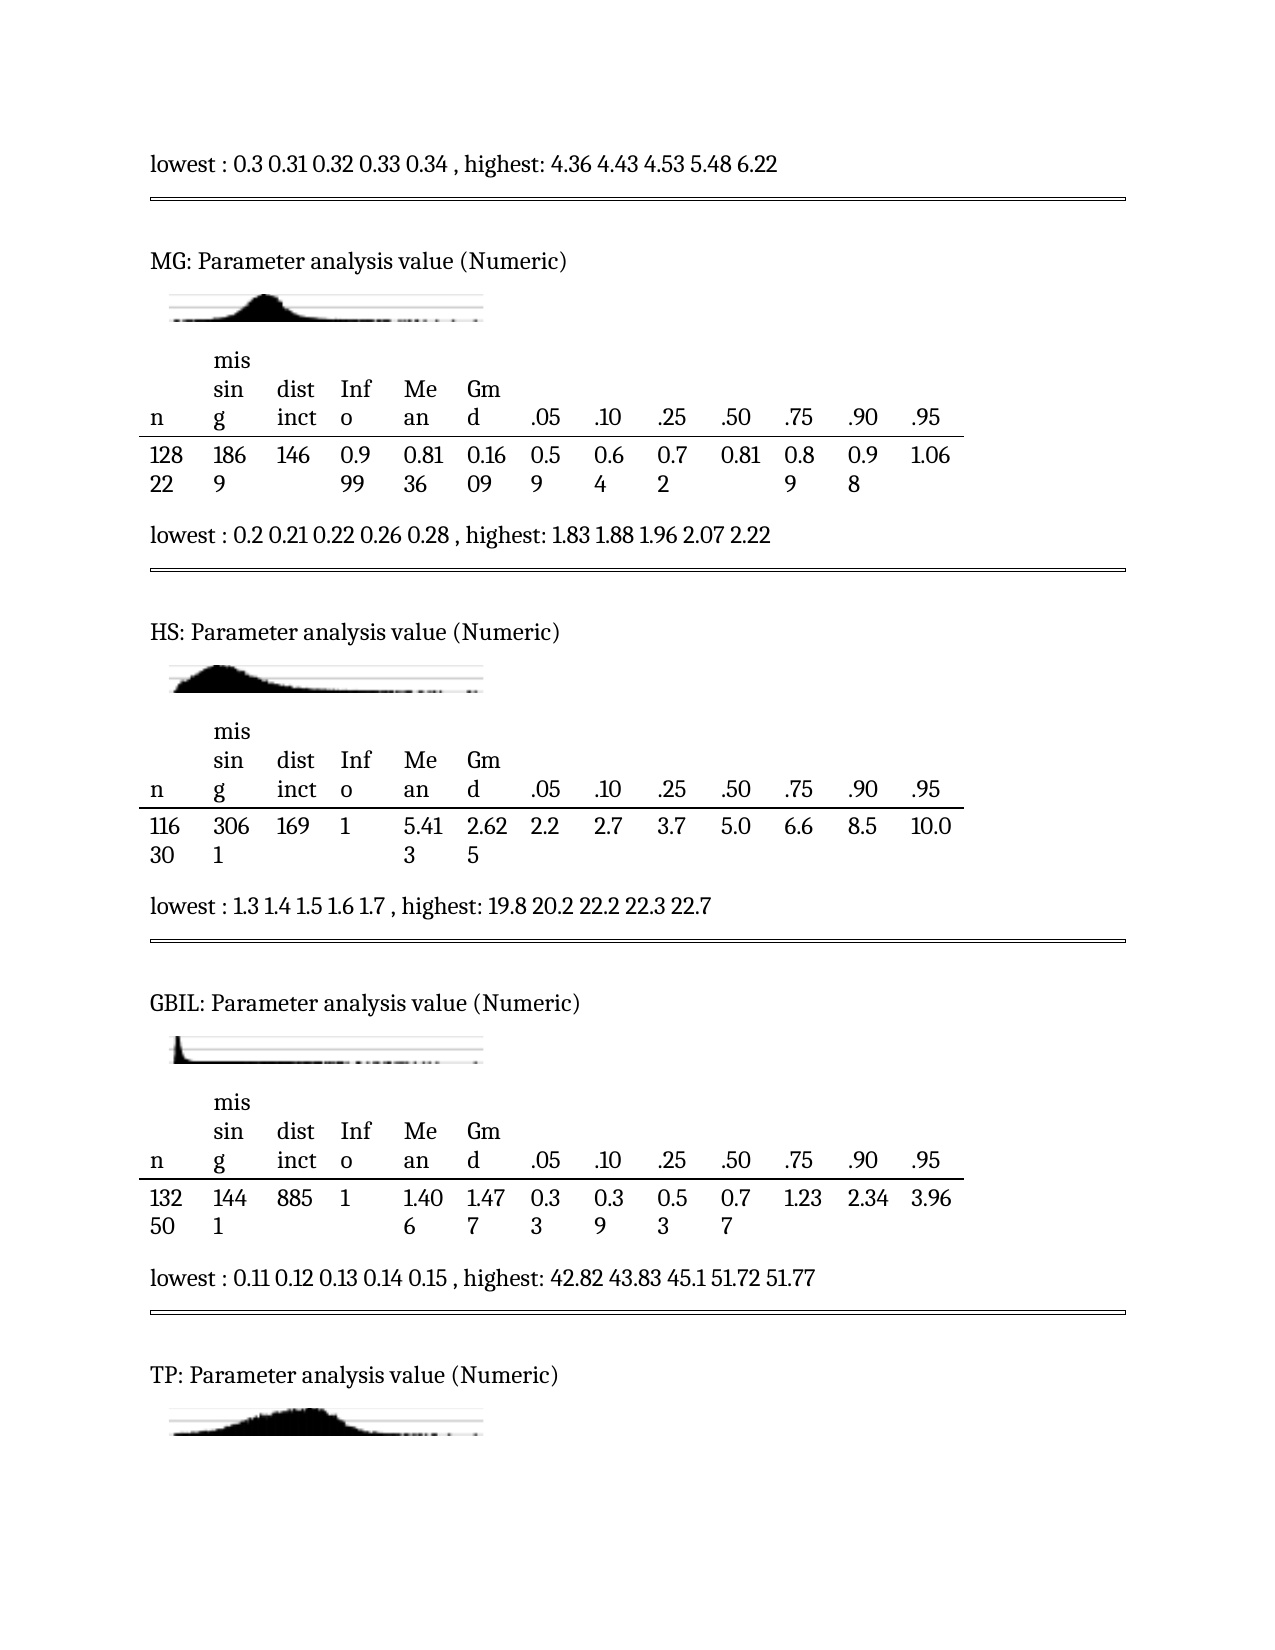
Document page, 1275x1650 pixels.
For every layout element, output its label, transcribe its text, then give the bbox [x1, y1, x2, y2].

table_header .75 [773, 713, 837, 807]
table_cell 0.81 [710, 437, 773, 502]
table_cell 0.999 [329, 437, 392, 502]
picture [168, 665, 484, 693]
table_header .25 [646, 342, 709, 436]
table_header .05 [519, 342, 583, 436]
table_header n [139, 342, 202, 436]
table_header .50 [710, 342, 773, 436]
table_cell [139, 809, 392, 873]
text lowest : 1.3 1.4 1.5 1.6 1.7 , highest: 19.8 20.2 22.2 22.3 22.7 [150, 892, 1125, 921]
table_header Info [329, 713, 392, 807]
table_header .95 [900, 713, 963, 807]
table_cell 0.1609 [456, 437, 519, 502]
table_cell 1869 [202, 437, 266, 502]
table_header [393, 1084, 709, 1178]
text TP: Parameter analysis value (Numeric) [150, 1361, 1125, 1389]
table_header missing [202, 342, 266, 436]
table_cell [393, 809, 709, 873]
table_cell 1.06 [900, 437, 963, 502]
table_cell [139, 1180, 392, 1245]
table_header .50 [710, 713, 773, 807]
table_header Gmd [456, 713, 519, 807]
table_cell 0.64 [583, 437, 646, 502]
text lowest : 0.11 0.12 0.13 0.14 0.15 , highest: 42.82 43.83 45.1 51.72 51.77 [150, 1263, 1125, 1292]
picture [168, 1408, 484, 1436]
table_cell 0.89 [773, 437, 837, 502]
table_header distinct [266, 342, 329, 436]
table_header .25 [646, 713, 709, 807]
table_cell 146 [266, 437, 329, 502]
text lowest : 0.3 0.31 0.32 0.33 0.34 , highest: 4.36 4.43 4.53 5.48 6.22 [150, 150, 1125, 179]
table_header missing [202, 713, 266, 807]
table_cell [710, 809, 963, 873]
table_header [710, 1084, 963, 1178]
text MG: Parameter analysis value (Numeric) [150, 247, 1125, 276]
table_header .90 [837, 713, 900, 807]
table_cell 0.8136 [393, 437, 456, 502]
table_header Mean [393, 713, 456, 807]
table_cell 0.59 [519, 437, 583, 502]
table_header .05 [519, 713, 583, 807]
picture [168, 1036, 484, 1064]
table_header Info [329, 342, 392, 436]
table_header .10 [583, 713, 646, 807]
table_cell 0.72 [646, 437, 709, 502]
picture [168, 294, 484, 322]
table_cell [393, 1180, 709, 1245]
text lowest : 0.2 0.21 0.22 0.26 0.28 , highest: 1.83 1.88 1.96 2.07 2.22 [150, 521, 1125, 550]
table_header .90 [837, 342, 900, 436]
table_header n [139, 713, 202, 807]
text GBIL: Parameter analysis value (Numeric) [150, 989, 1125, 1018]
table_header .10 [583, 342, 646, 436]
table_header .95 [900, 342, 963, 436]
table_header .75 [773, 342, 837, 436]
table_cell 0.98 [837, 437, 900, 502]
table_header distinct [266, 713, 329, 807]
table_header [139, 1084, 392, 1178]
table_header Mean [393, 342, 456, 436]
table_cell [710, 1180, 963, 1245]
text HS: Parameter analysis value (Numeric) [150, 618, 1125, 647]
table_header Gmd [456, 342, 519, 436]
table_cell 12822 [139, 437, 202, 502]
